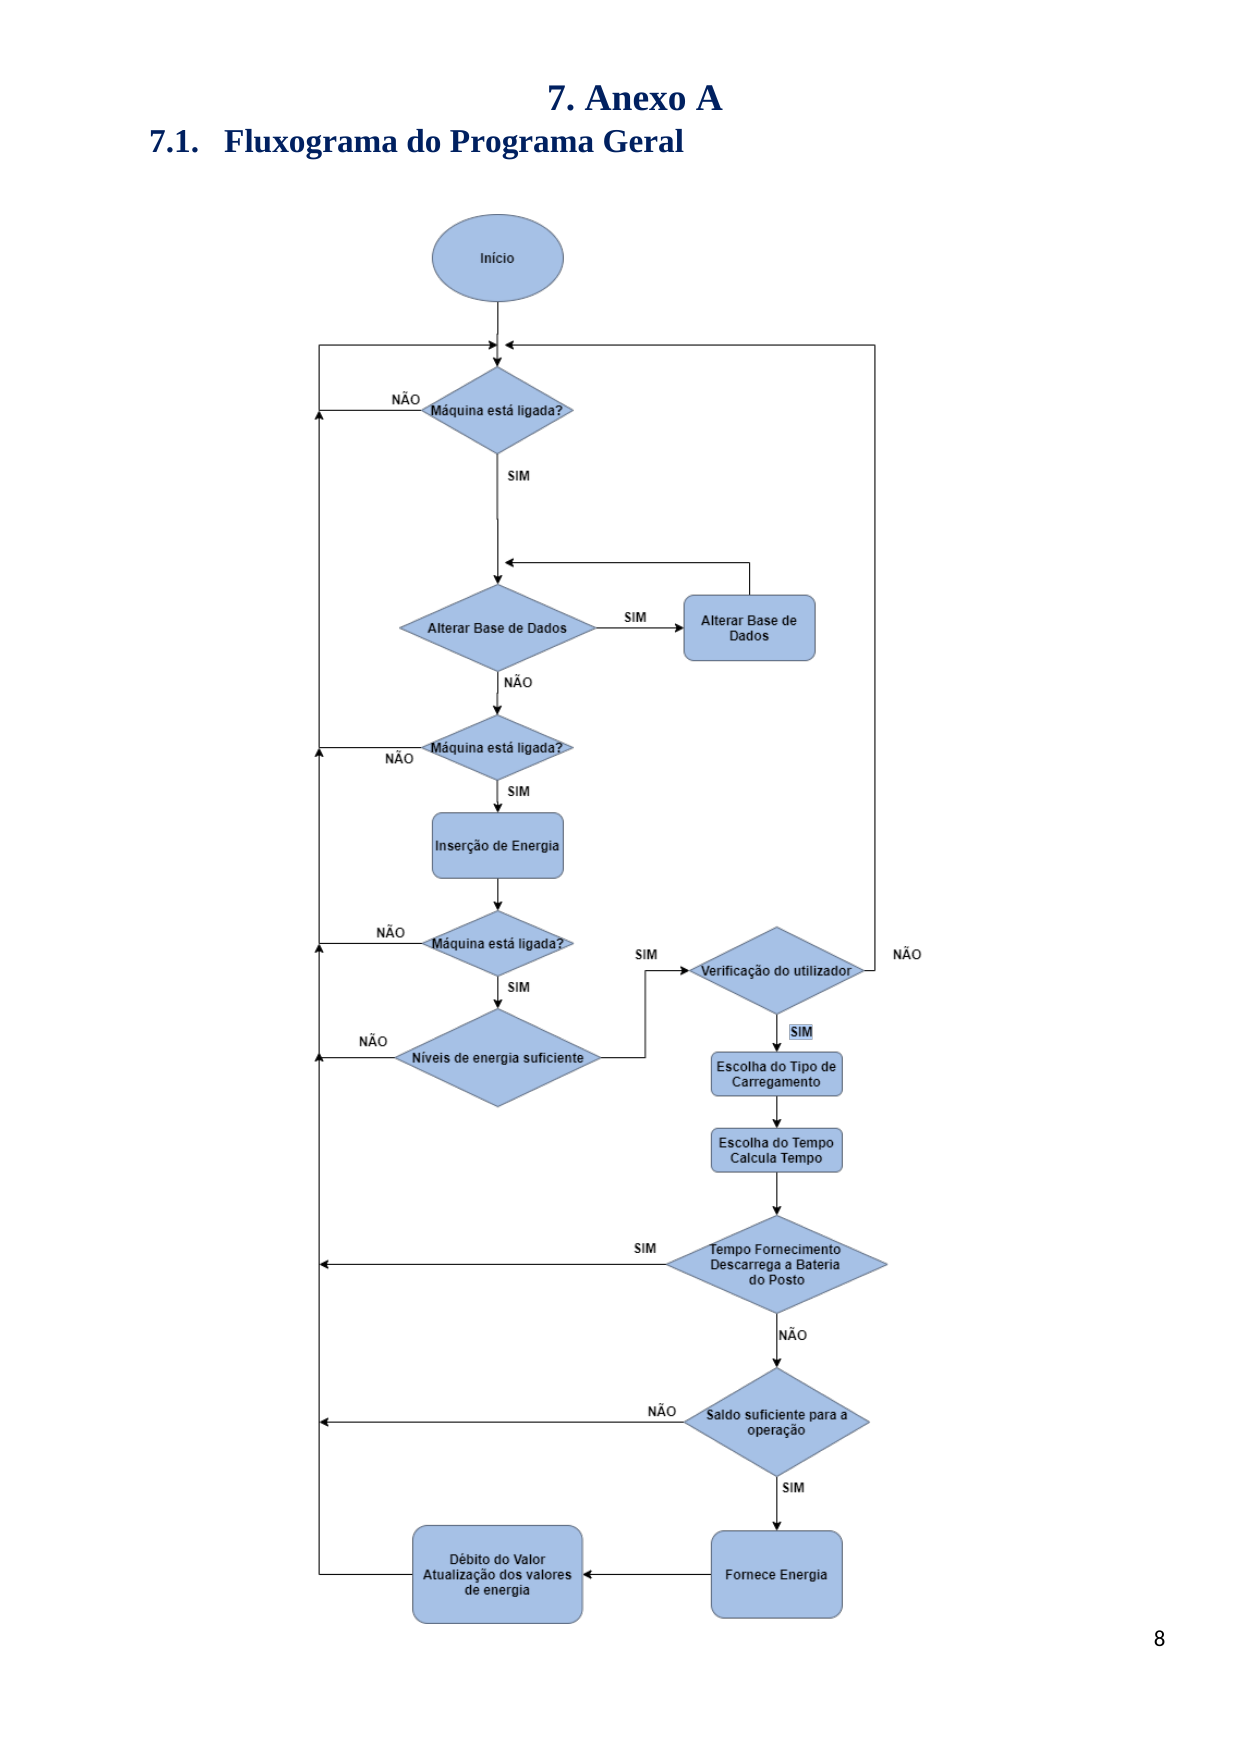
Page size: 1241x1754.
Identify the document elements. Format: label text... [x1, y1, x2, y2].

list Anexo A [104, 75, 1165, 118]
list Fluxograma do Programa Geral [149, 122, 1165, 160]
